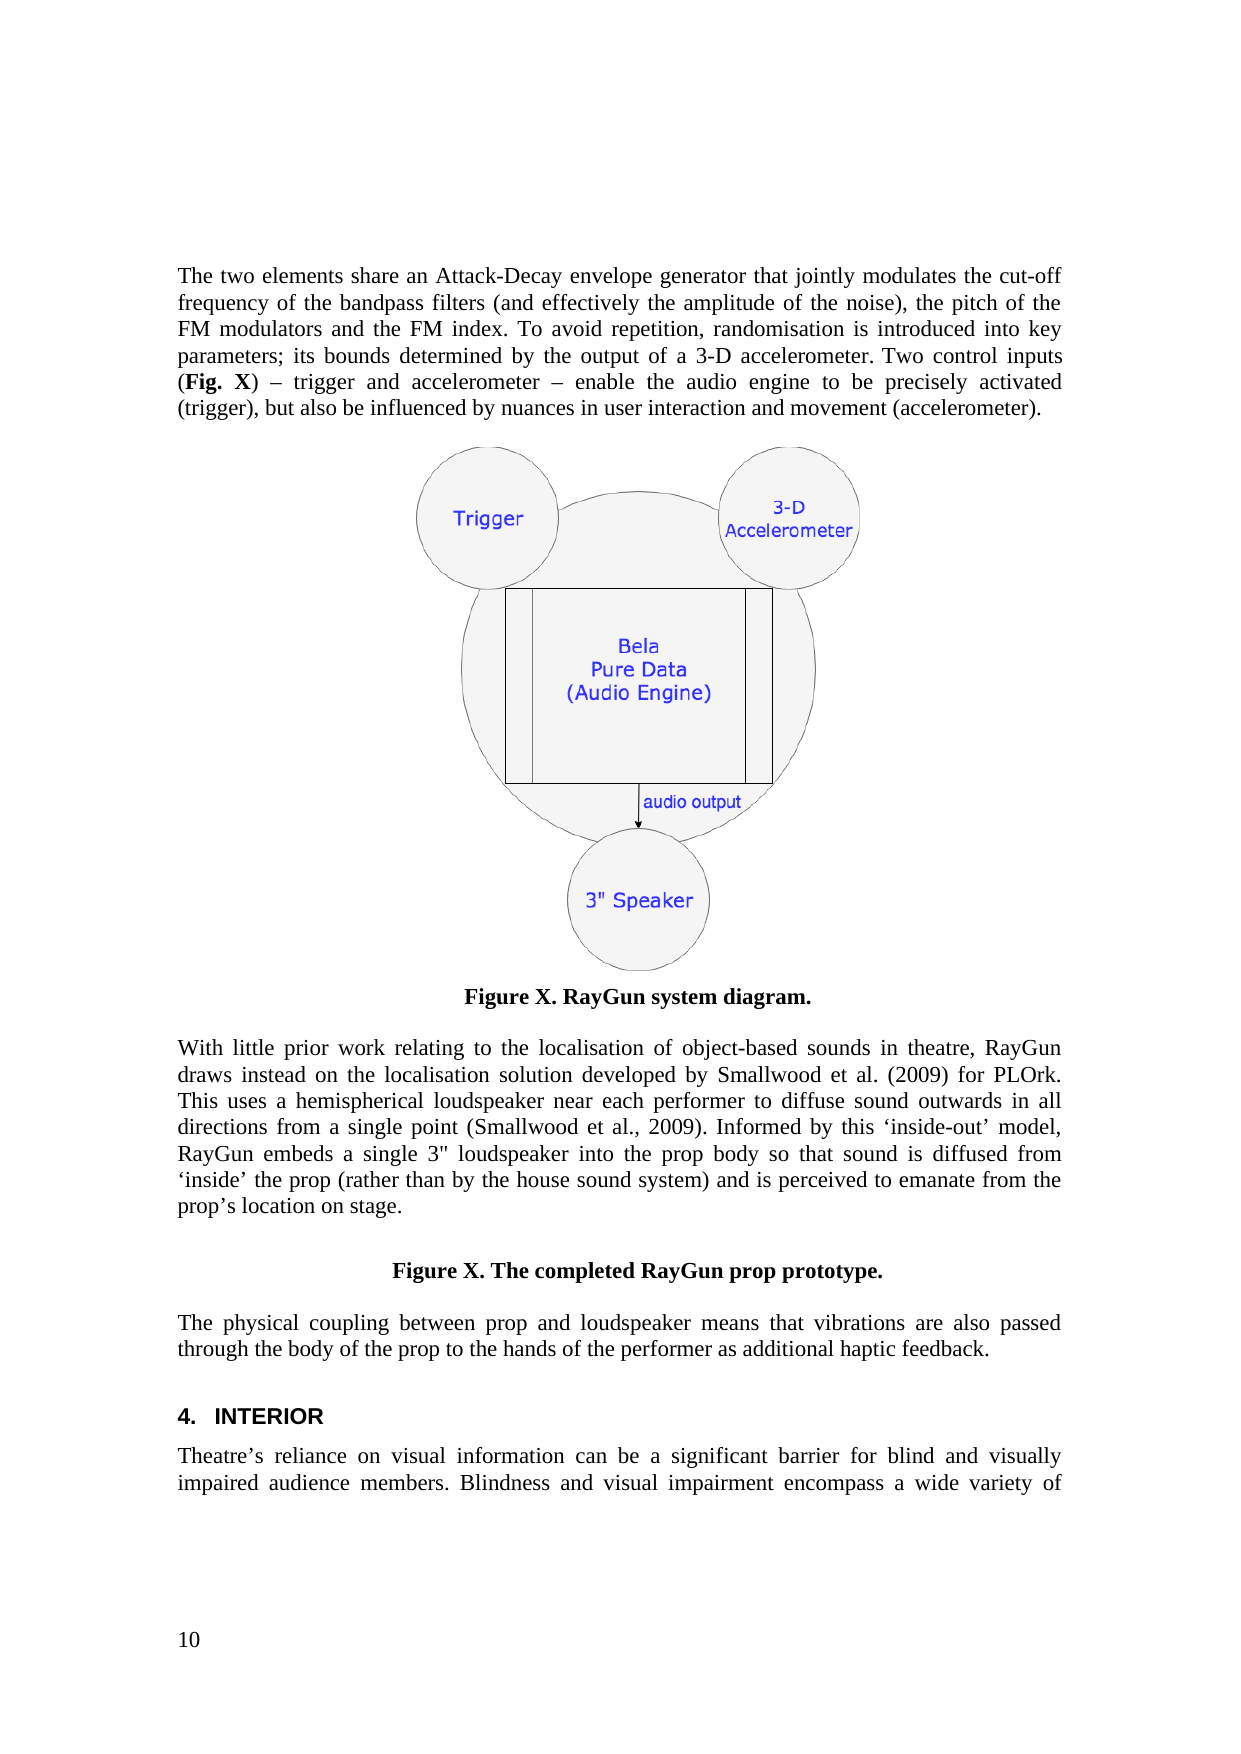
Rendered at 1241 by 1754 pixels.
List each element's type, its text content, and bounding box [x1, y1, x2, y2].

picture [416, 447, 860, 971]
text With little prior work relating to the localisation of object-based sounds in theatre, RayGun draws instead on the localisation solution developed by Smallwood et al. (2009) for PLOrk. This uses a hemispherical loudspeaker near each performer to diffuse sound outwards in all directions from a single point (Smallwood et al., 2009). Informed by this ‘inside-out’ model, RayGun embeds a single 3" loudspeaker into the prop body so that sound is diffused from ‘inside’ the prop (rather than by the house sound system) and is perceived to emanate from the prop’s location on stage. [177, 1034, 1063, 1219]
text The two elements share an Attack-Decay envelope generator that jointly modulates the cut-off frequency of the bandpass filters (and effectively the amplitude of the noise), the pitch of the FM modulators and the FM index. To avoid repetition, randomisation is introduced into key parameters; its bounds determined by the output of a 3-D accelerometer. Two control inputs (Fig. X) – trigger and accelerometer – enable the audio engine to be precisely activated (trigger), but also be influenced by nuances in user interaction and movement (accelerometer). [177, 236, 1063, 421]
text Figure X. RayGun system diagram. [177, 983, 1063, 1009]
text The physical coupling between prop and loudspeaker means that vibrations are also passed through the body of the prop to the hands of the performer as additional haptic feedback. [177, 1309, 1063, 1362]
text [177, 1442, 1063, 1495]
text Figure X. The completed RayGun prop prototype. [177, 1258, 1063, 1284]
subtitle Interior [177, 1403, 1063, 1430]
